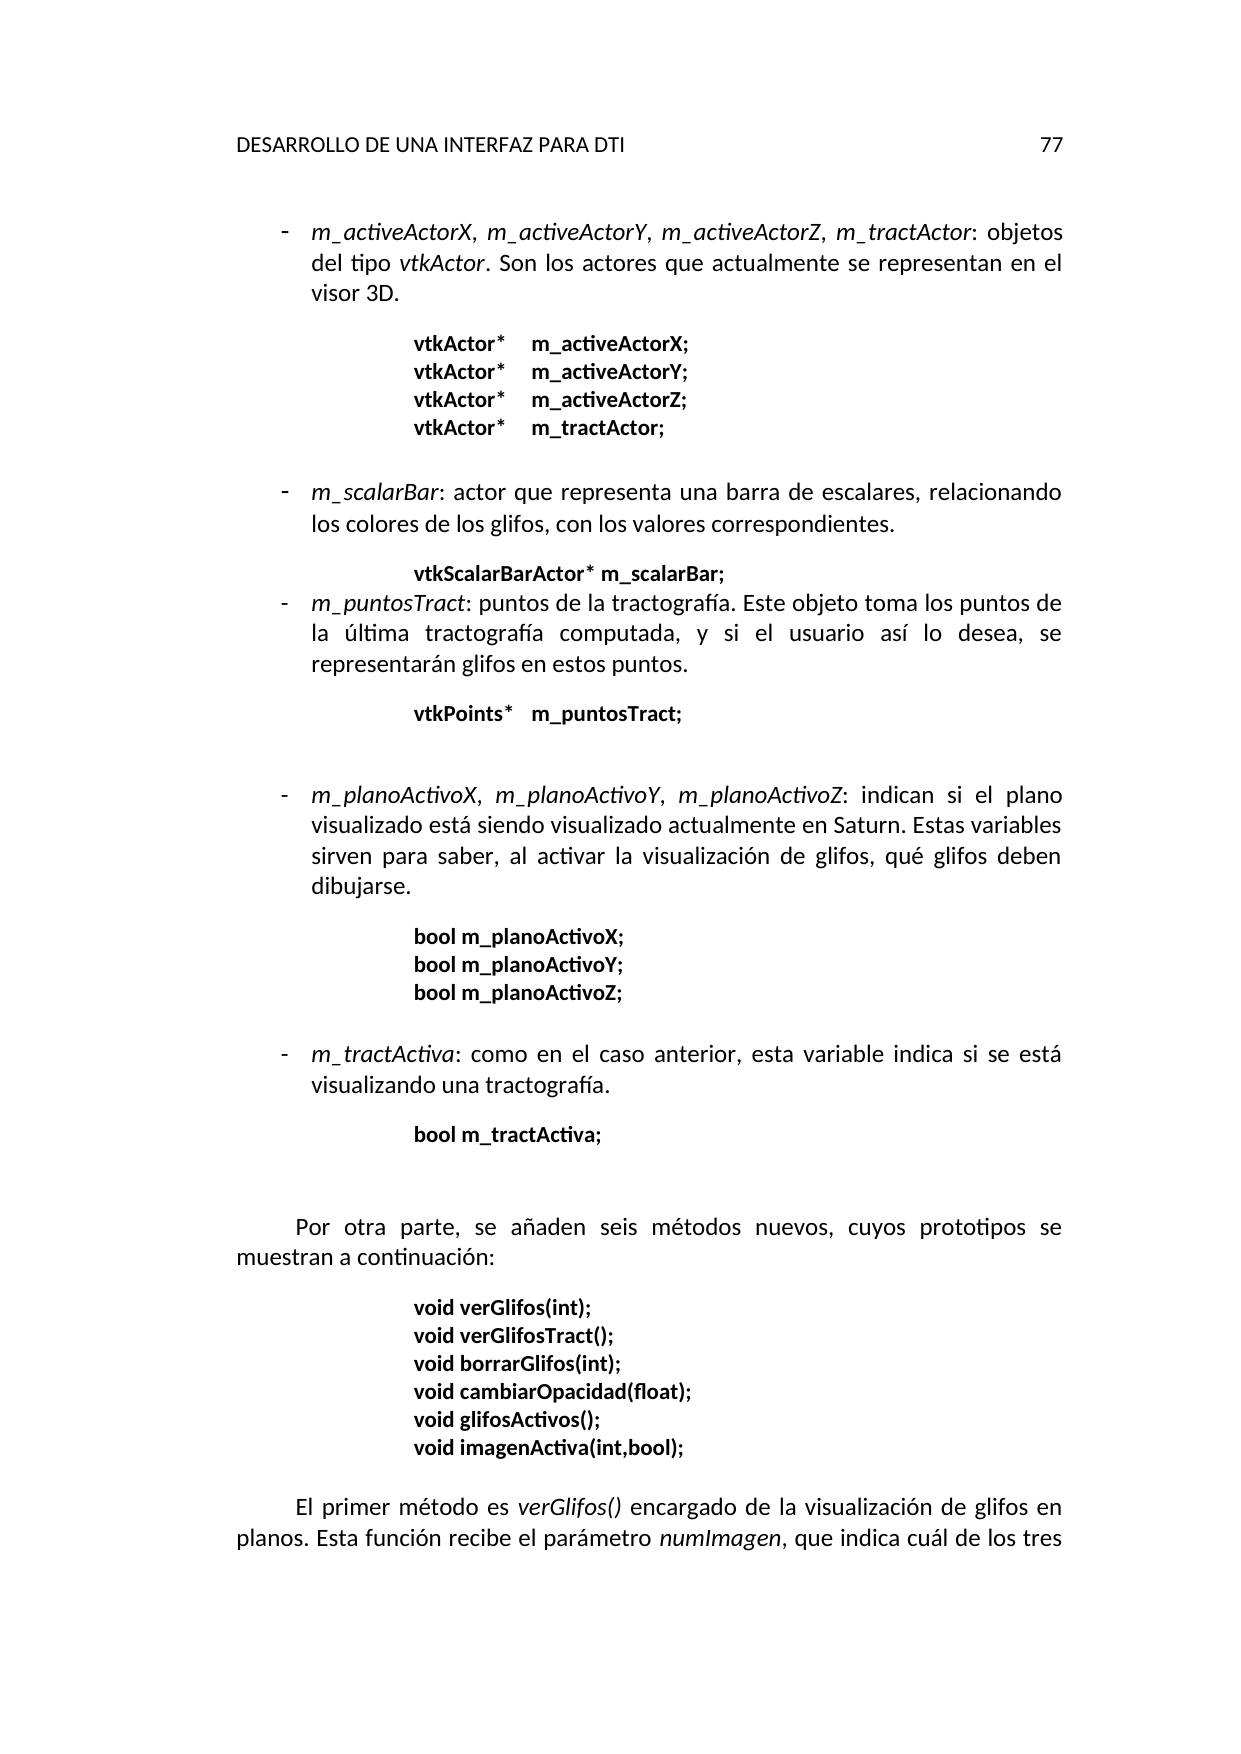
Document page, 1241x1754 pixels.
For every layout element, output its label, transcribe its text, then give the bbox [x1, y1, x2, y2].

text vtkPoints* m_puntosTract; [236, 699, 1063, 727]
text vtkActor* m_activeActorZ; [236, 385, 1063, 413]
text void verGlifosTract(); [236, 1321, 1063, 1349]
text bool m_planoActivoZ; [236, 978, 1063, 1006]
list m_planoActivoX, m_planoActivoY, m_planoActivoZ: indican si el plano visualizado está siendo visualizado actualmente en Saturn. Estas variables sirven para saber, al activar la visualización de glifos, qué glifos deben dibujarse. [281, 779, 1063, 901]
text vtkActor* m_activeActorY; [236, 357, 1063, 385]
text Por otra parte, se añaden seis métodos nuevos, cuyos prototipos se muestran a continuación: [236, 1211, 1063, 1272]
text vtkActor* m_activeActorX; [236, 329, 1063, 357]
list m_activeActorX, m_activeActorY, m_activeActorZ, m_tractActor: objetos del tipo vtkActor. Son los actores que actualmente se representan en el visor 3D. [281, 213, 1063, 308]
text void borrarGlifos(int); [236, 1349, 1063, 1377]
text vtkActor* m_tractActor; [236, 413, 1063, 441]
text void cambiarOpacidad(float); [236, 1377, 1063, 1405]
text void imagenActiva(int,bool); [236, 1433, 1063, 1461]
text bool m_planoActivoY; [236, 950, 1063, 978]
text void verGlifos(int); [236, 1293, 1063, 1321]
list m_puntosTract: puntos de la tractografía. Este objeto toma los puntos de la última tractografía computada, y si el usuario así lo desea, se representarán glifos en estos puntos. [281, 587, 1063, 679]
list m_tractActiva: como en el caso anterior, esta variable indica si se está visualizando una tractografía. [281, 1038, 1063, 1099]
list m_scalarBar: actor que representa una barra de escalares, relacionando los colores de los glifos, con los valores correspondientes. [281, 473, 1063, 538]
text void glifosActivos(); [236, 1405, 1063, 1433]
text vtkScalarBarActor* m_scalarBar; [236, 559, 1063, 587]
text bool m_planoActivoX; [236, 922, 1063, 950]
text bool m_tractActiva; [236, 1120, 1063, 1148]
